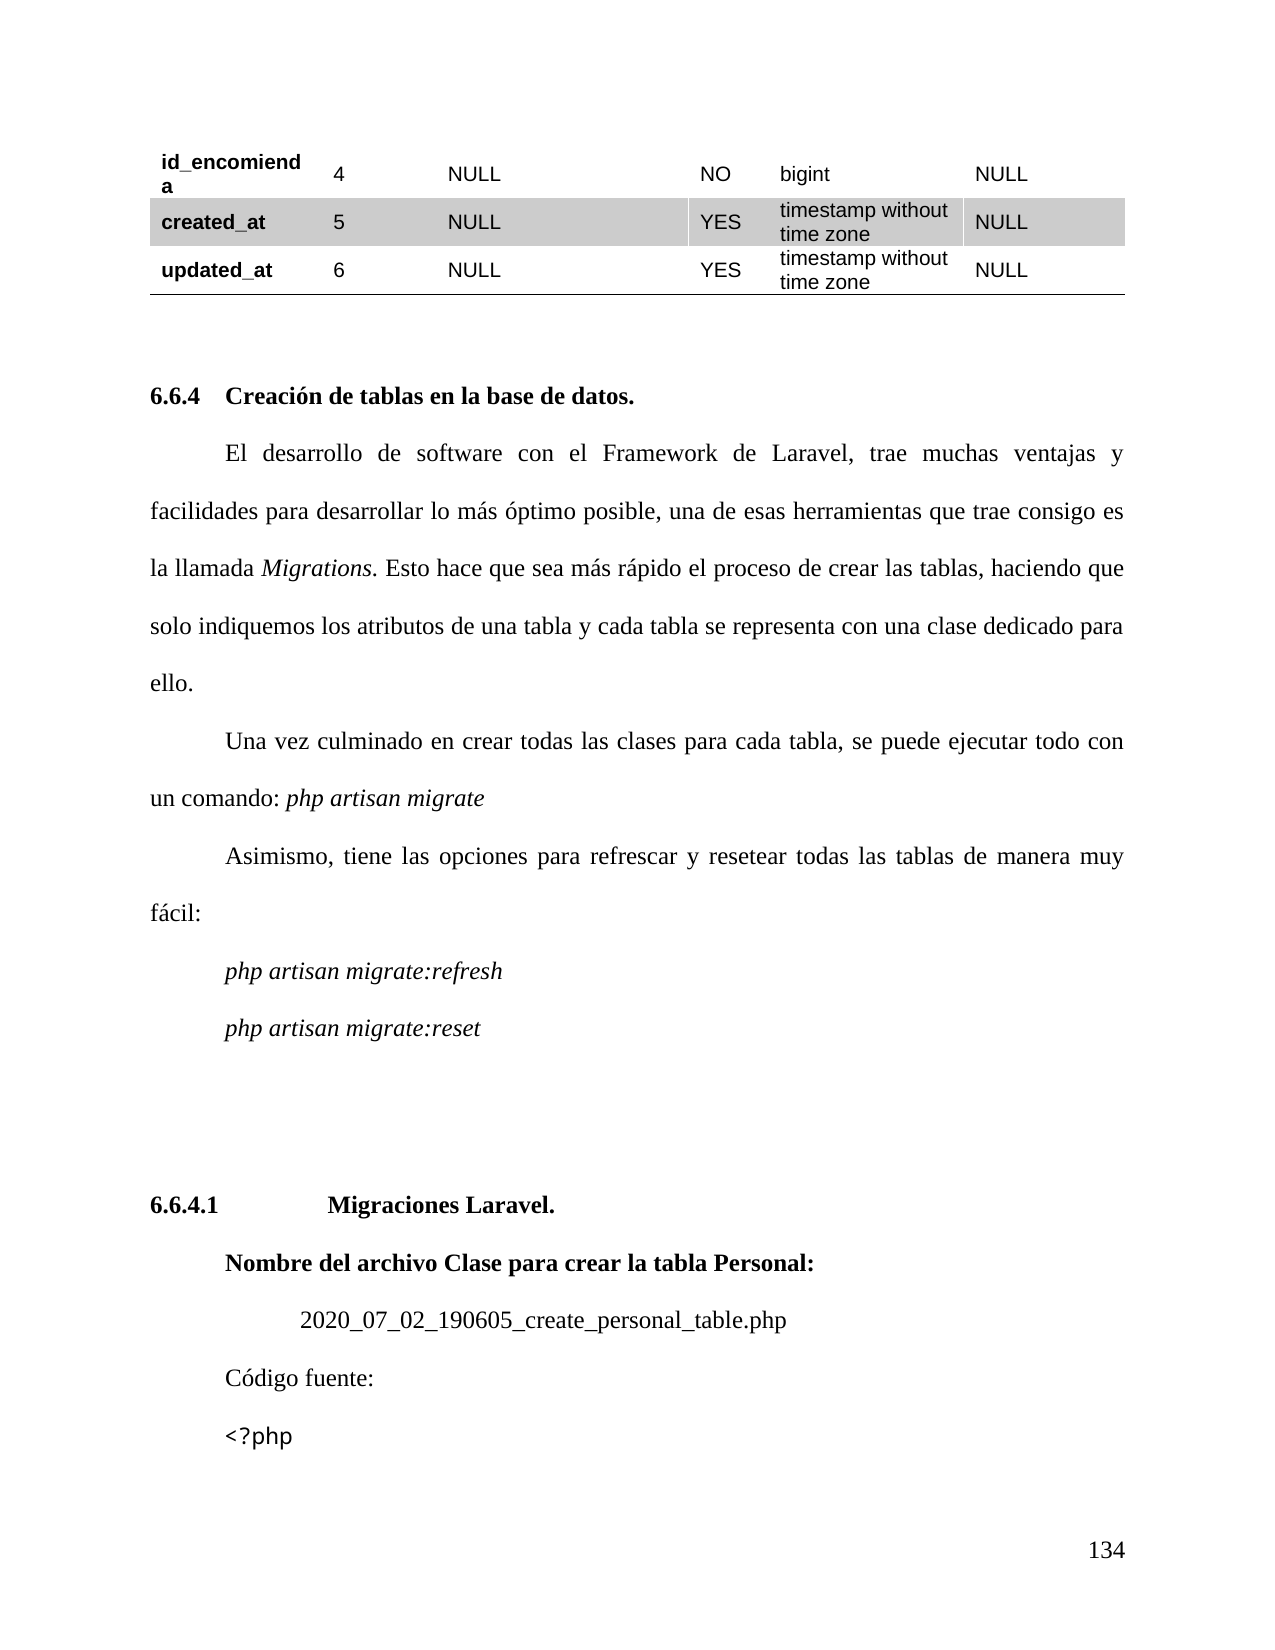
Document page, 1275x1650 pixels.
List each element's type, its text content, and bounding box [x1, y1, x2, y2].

text Asimismo, tiene las opciones para refrescar y resetear todas las tablas de manera muy fácil: [150, 841, 1125, 927]
text El desarrollo de software con el Framework de Laravel, trae muchas ventajas y facilidades para desarrollar lo más óptimo posible, una de esas herramientas que trae consigo es la llamada Migrations. Esto hace que sea más rápido el proceso de crear las tablas, haciendo que solo indiquemos los atributos de una tabla y cada tabla se representa con una clase dedicado para ello. [150, 438, 1125, 697]
text php artisan migrate:refresh [150, 956, 1125, 985]
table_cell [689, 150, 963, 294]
subtitle Creación de tablas en la base de datos. [150, 381, 1125, 410]
subtitle Migraciones Laravel. [150, 1190, 1125, 1219]
text Nombre del archivo Clase para crear la tabla Personal: [150, 1248, 1125, 1276]
text Código fuente: [150, 1363, 1125, 1391]
text <?php [224, 1420, 1125, 1451]
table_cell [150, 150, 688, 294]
text Una vez culminado en crear todas las clases para cada tabla, se puede ejecutar todo con un comando: php artisan migrate [150, 726, 1125, 812]
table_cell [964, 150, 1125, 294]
text php artisan migrate:reset [150, 1013, 1125, 1042]
text 2020_07_02_190605_create_personal_table.php [150, 1305, 1125, 1334]
